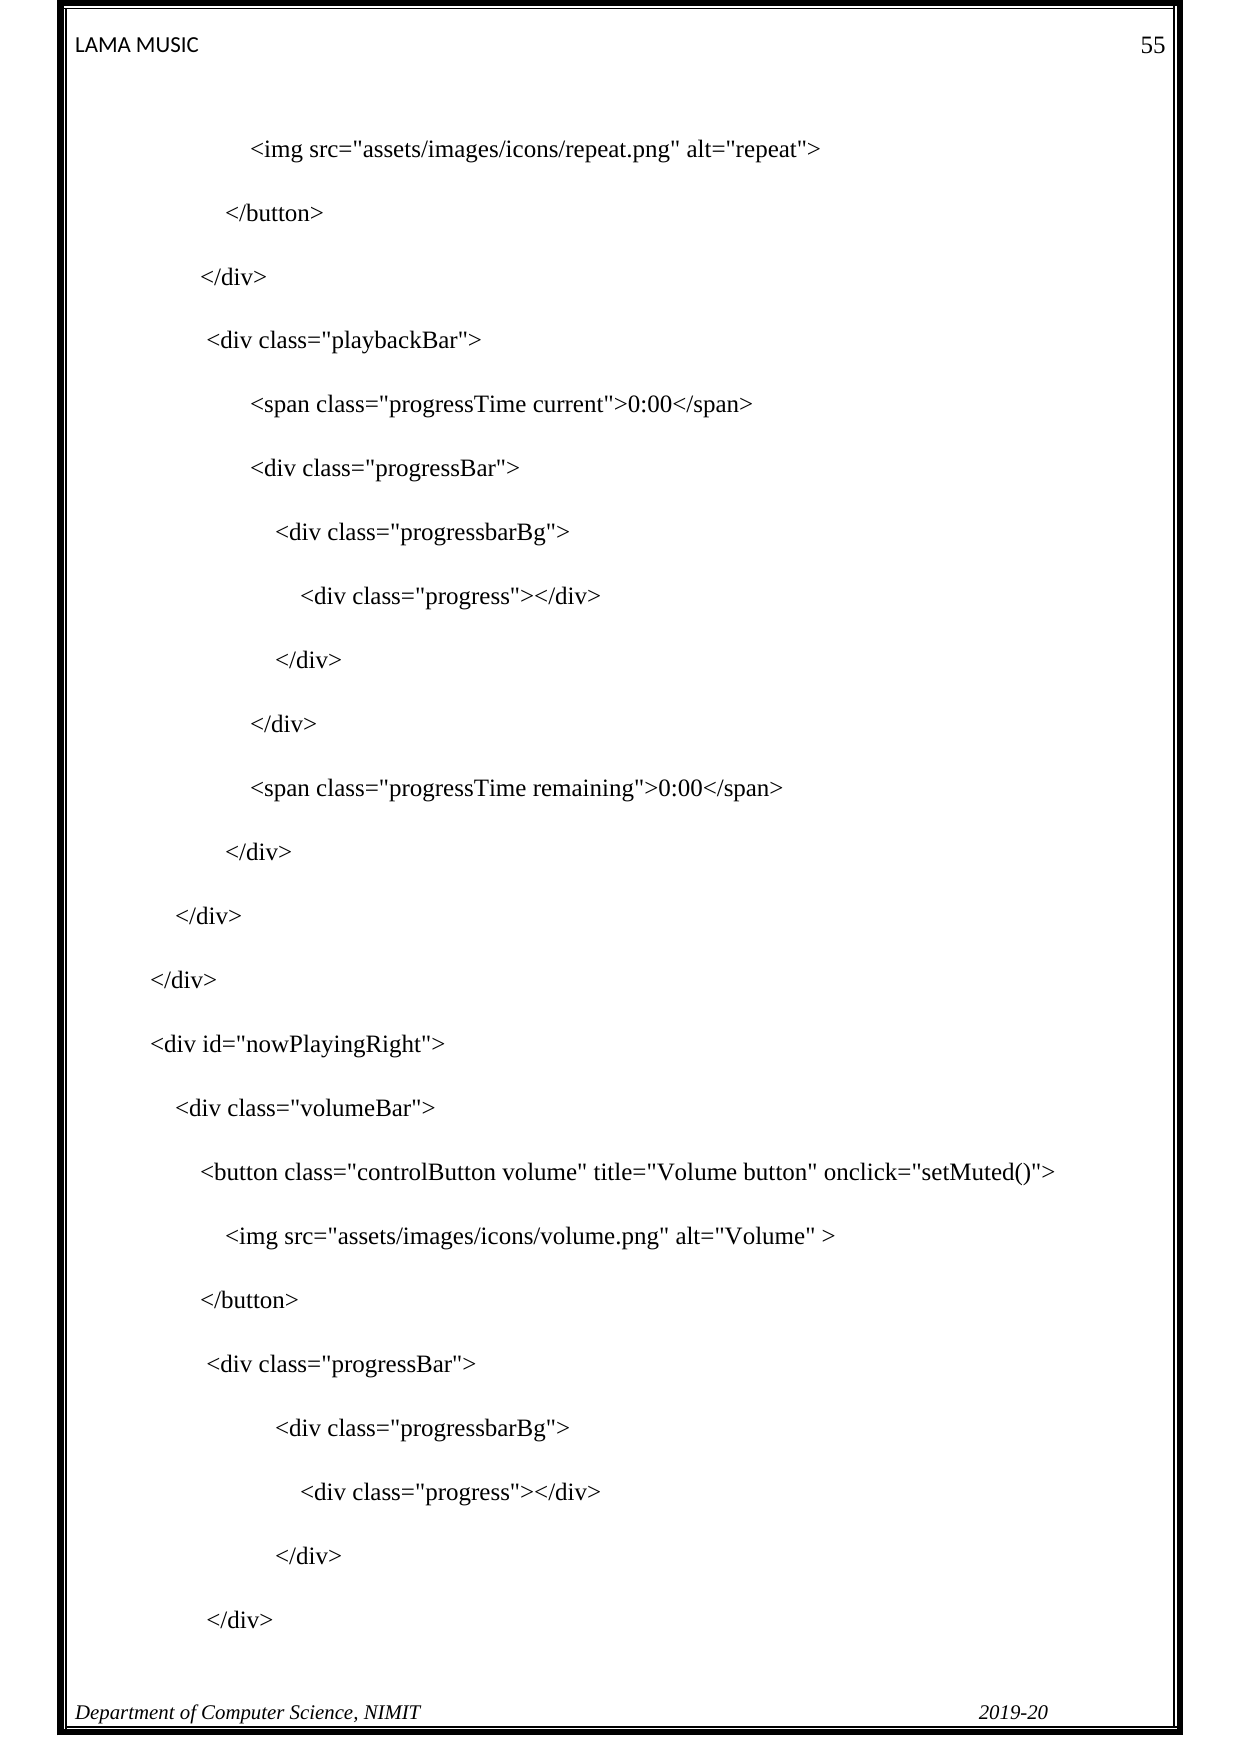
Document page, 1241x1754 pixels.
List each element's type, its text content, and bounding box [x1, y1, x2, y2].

text </div> [112, 901, 1144, 930]
text </div> [112, 1541, 1144, 1569]
text <span class="progressTime current">0:00</span> [112, 389, 1144, 418]
text <div class="progressbarBg"> [112, 1413, 1144, 1442]
text <div class="progressBar"> [112, 1349, 1144, 1378]
text <img src="assets/images/icons/volume.png" alt="Volume" > [112, 1221, 1144, 1250]
text <div id="nowPlayingRight"> [112, 1029, 1144, 1058]
text </button> [112, 1285, 1144, 1314]
text <div class="playbackBar"> [112, 326, 1144, 354]
text <div class="progress"></div> [112, 581, 1144, 610]
text <div class="progress"></div> [112, 1477, 1144, 1506]
text </div> [112, 645, 1144, 674]
text <div class="progressbarBg"> [112, 517, 1144, 546]
text </div> [112, 262, 1144, 290]
text </div> [112, 1605, 1144, 1633]
text <span class="progressTime remaining">0:00</span> [112, 773, 1144, 802]
text <div class="progressBar"> [112, 453, 1144, 482]
text <button class="controlButton volume" title="Volume button" onclick="setMuted()"> [112, 1157, 1144, 1186]
text </div> [112, 965, 1144, 994]
text </button> [112, 198, 1144, 226]
text </div> [112, 837, 1144, 866]
text </div> [112, 709, 1144, 738]
text <div class="volumeBar"> [112, 1093, 1144, 1122]
text <img src="assets/images/icons/repeat.png" alt="repeat"> [112, 134, 1144, 162]
